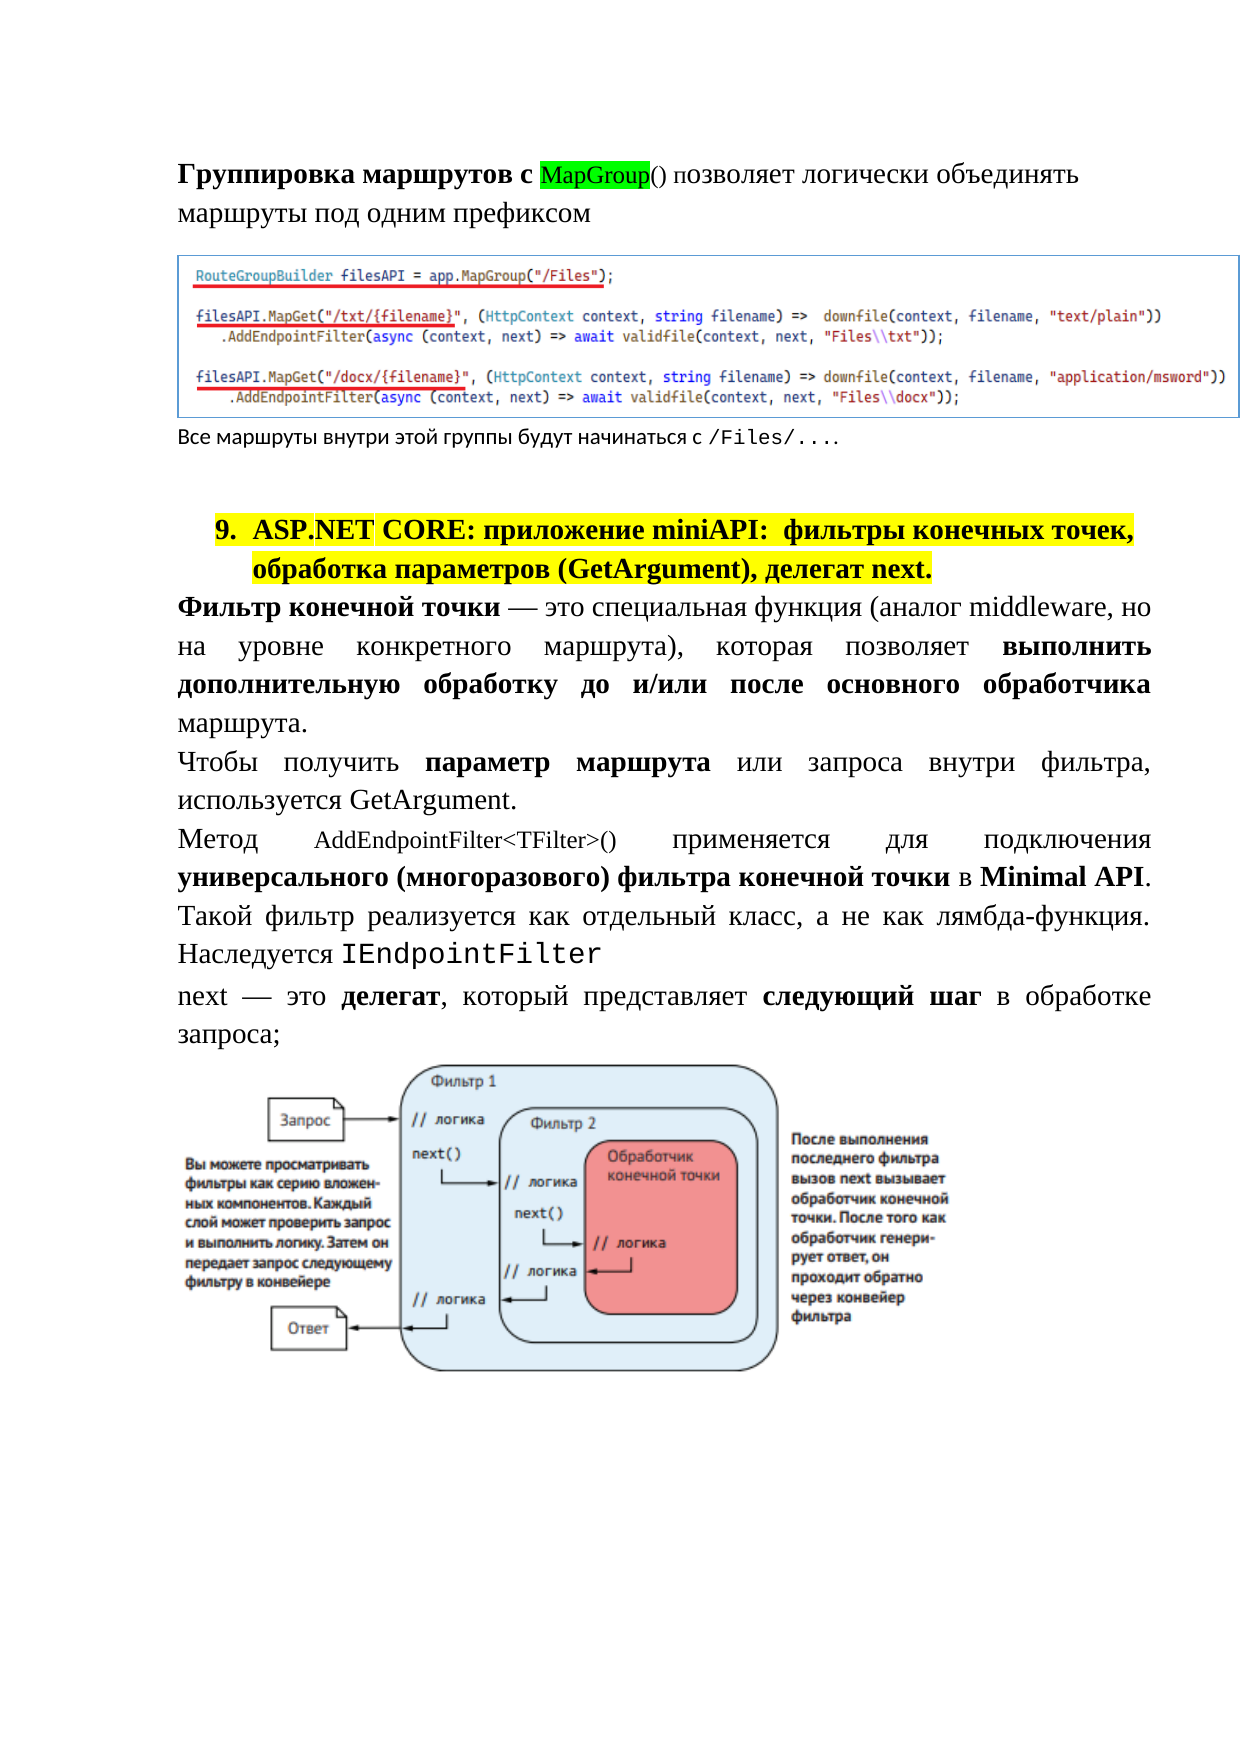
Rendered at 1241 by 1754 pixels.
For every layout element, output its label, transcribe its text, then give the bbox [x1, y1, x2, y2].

subtitle ASP.NET CORE: приложение miniAPI: фильтры конечных точек, обработка параметров (GetArgument), делегат next. [215, 512, 1152, 584]
text Чтобы получить параметр маршрута или запроса внутри фильтра, используется GetArgument. [177, 744, 1152, 816]
text Фильтр конечной точки — это специальная функция (аналог middleware, но на уровне конкретного маршрута), которая позволяет выполнить дополнительную обработку до и/или после основного обработчика маршрута. [177, 589, 1152, 739]
picture [177, 1055, 962, 1381]
text Метод AddEndpointFilter<TFilter>() применяется для подключения универсального (многоразового) фильтра конечной точки в Minimal API. Такой фильтр реализуется как отдельный класс, а не как лямбда-функция. Наследуется IEndpointFilter [177, 821, 1152, 972]
picture [179, 256, 1238, 417]
text Группировка маршрутов с MapGroup() позволяет логически объединять маршруты под одним префиксом [177, 157, 1152, 229]
text next — это делегат, который представляет следующий шаг в обработке запроса; [177, 978, 1152, 1050]
text Все маршруты внутри этой группы будут начинаться с /Files/.... [177, 422, 1152, 451]
